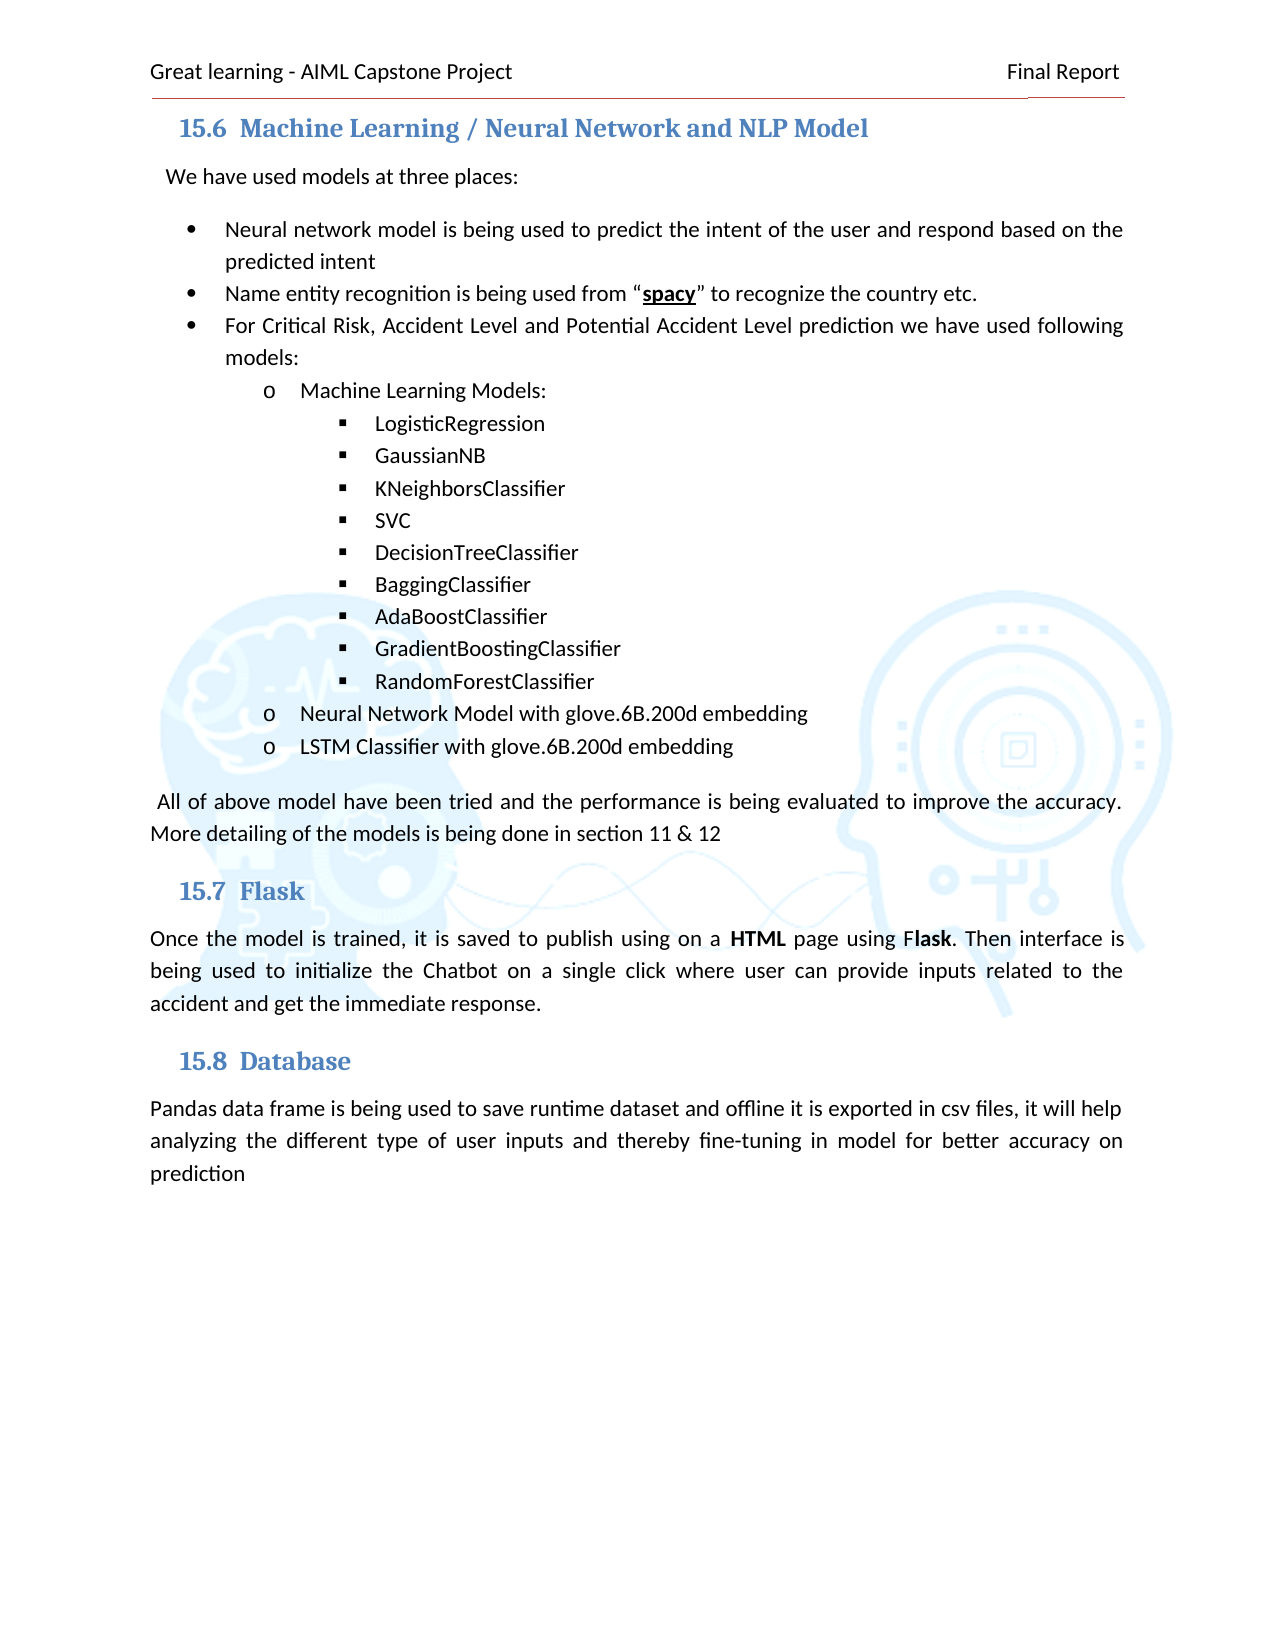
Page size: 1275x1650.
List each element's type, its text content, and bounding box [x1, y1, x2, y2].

list SVC [337, 506, 1125, 534]
subtitle Database [179, 1046, 1125, 1077]
subtitle Machine Learning / Neural Network and NLP Model [179, 113, 1125, 145]
list LSTM Classifier with glove.6B.200d embedding [262, 732, 1125, 762]
text Pandas data frame is being used to save runtime dataset and offline it is exported in csv files, it will help analyzing the different type of user inputs and thereby fine-tuning in model for better accuracy on prediction [150, 1094, 1125, 1187]
text Once the model is trained, it is saved to publish using on a HTML page using Flask. Then interface is being used to initialize the Chatbot on a single click where user can provide inputs related to the accident and get the immediate response. [150, 924, 1125, 1017]
text We have used models at three places: [150, 162, 1125, 190]
list For Critical Risk, Accident Level and Potential Accident Level prediction we have used following models: [187, 311, 1125, 372]
list Neural network model is being used to predict the intent of the user and respond based on the predicted intent [187, 215, 1125, 275]
list Name entity recognition is being used from “spacy” to recognize the country etc. [187, 279, 1125, 307]
list DecisionTreeClassifier [337, 538, 1125, 566]
text All of above model have been tried and the performance is being evaluated to improve the accuracy. More detailing of the models is being done in section 11 & 12 [150, 787, 1125, 847]
list Neural Network Model with glove.6B.200d embedding [262, 699, 1125, 728]
list Machine Learning Models: [262, 376, 1125, 405]
list GradientBoostingClassifier [337, 634, 1125, 663]
list BaggingClassifier [337, 570, 1125, 598]
list LogisticRegression [337, 409, 1125, 437]
list GaussianNB [337, 441, 1125, 469]
subtitle Flask [179, 876, 1125, 907]
list KNeighborsClassifier [337, 474, 1125, 502]
list AdaBoostClassifier [337, 602, 1125, 630]
list RandomForestClassifier [337, 667, 1125, 695]
